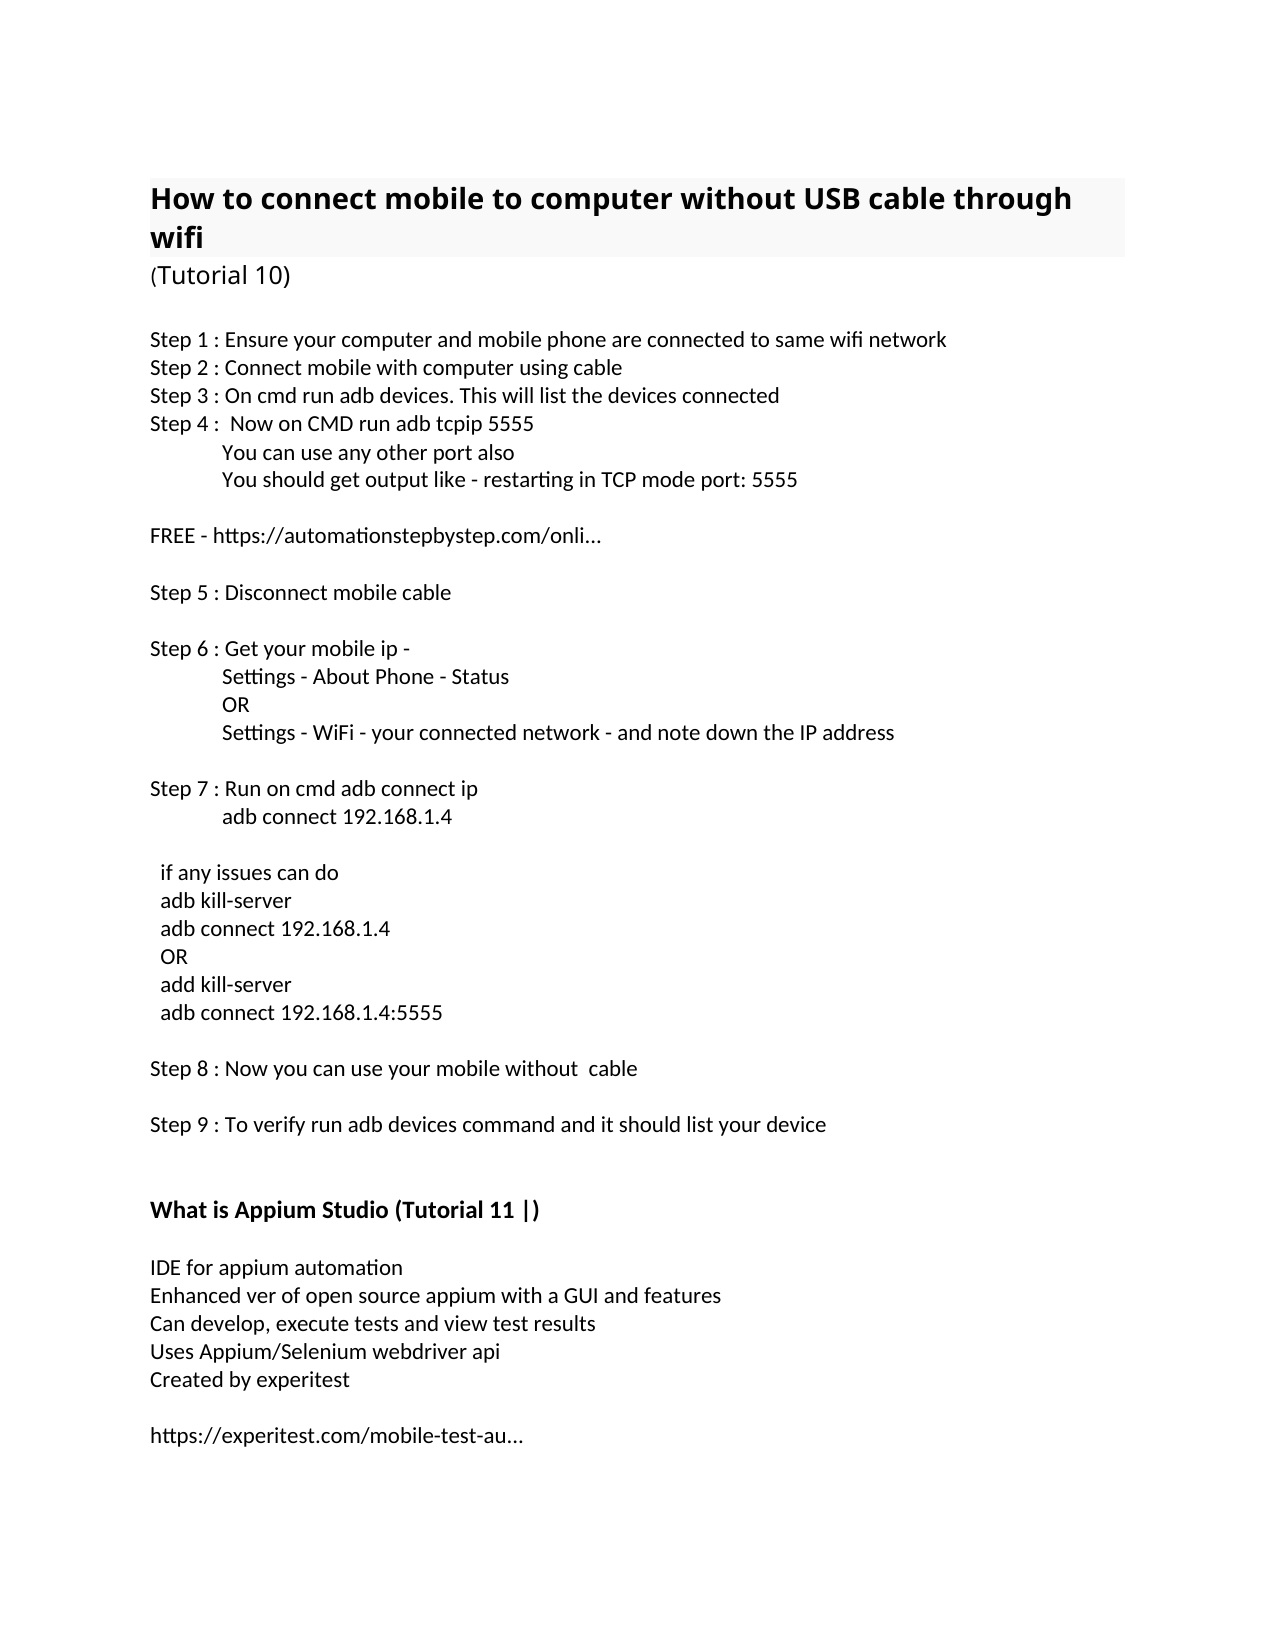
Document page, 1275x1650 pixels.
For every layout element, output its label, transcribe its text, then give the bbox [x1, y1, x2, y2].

text Step 8 : Now you can use your mobile without cable [150, 1054, 1125, 1082]
text OR [150, 942, 1125, 970]
text OR [150, 690, 1125, 718]
text Step 7 : Run on cmd adb connect ip [150, 774, 1125, 802]
text Step 4 : Now on CMD run adb tcpip 5555 [150, 409, 1125, 438]
text if any issues can do [150, 858, 1125, 886]
text (Tutorial 10) [150, 257, 1125, 291]
text Step 2 : Connect mobile with computer using cable [150, 353, 1125, 382]
text Step 3 : On cmd run adb devices. This will list the devices connected [150, 382, 1125, 409]
text Can develop, execute tests and view test results [150, 1309, 1125, 1337]
text Step 9 : To verify run adb devices command and it should list your device [150, 1110, 1125, 1138]
subtitle How to connect mobile to computer without USB cable through wifi [150, 178, 1125, 257]
text Settings - About Phone - Status [150, 662, 1125, 690]
text Step 1 : Ensure your computer and mobile phone are connected to same wifi network [150, 326, 1125, 353]
text https://experitest.com/mobile-test-au... [150, 1421, 1125, 1449]
text adb connect 192.168.1.4:5555 [150, 998, 1125, 1026]
text Enhanced ver of open source appium with a GUI and features [150, 1281, 1125, 1309]
text You can use any other port also [150, 438, 1125, 466]
text add kill-server [150, 970, 1125, 998]
text adb connect 192.168.1.4 [150, 914, 1125, 942]
text Created by experitest [150, 1365, 1125, 1393]
text Settings - WiFi - your connected network - and note down the IP address [150, 718, 1125, 746]
text Uses Appium/Selenium webdriver api [150, 1337, 1125, 1365]
text Step 6 : Get your mobile ip - [150, 634, 1125, 662]
text adb kill-server [150, 886, 1125, 914]
text You should get output like - restarting in TCP mode port: 5555 [150, 466, 1125, 494]
text IDE for appium automation [150, 1253, 1125, 1281]
text FREE - https://automationstepbystep.com/onli... [150, 522, 1125, 550]
text adb connect 192.168.1.4 [150, 802, 1125, 830]
text What is Appium Studio (Tutorial 11 |) [150, 1194, 1125, 1225]
text Step 5 : Disconnect mobile cable [150, 578, 1125, 606]
